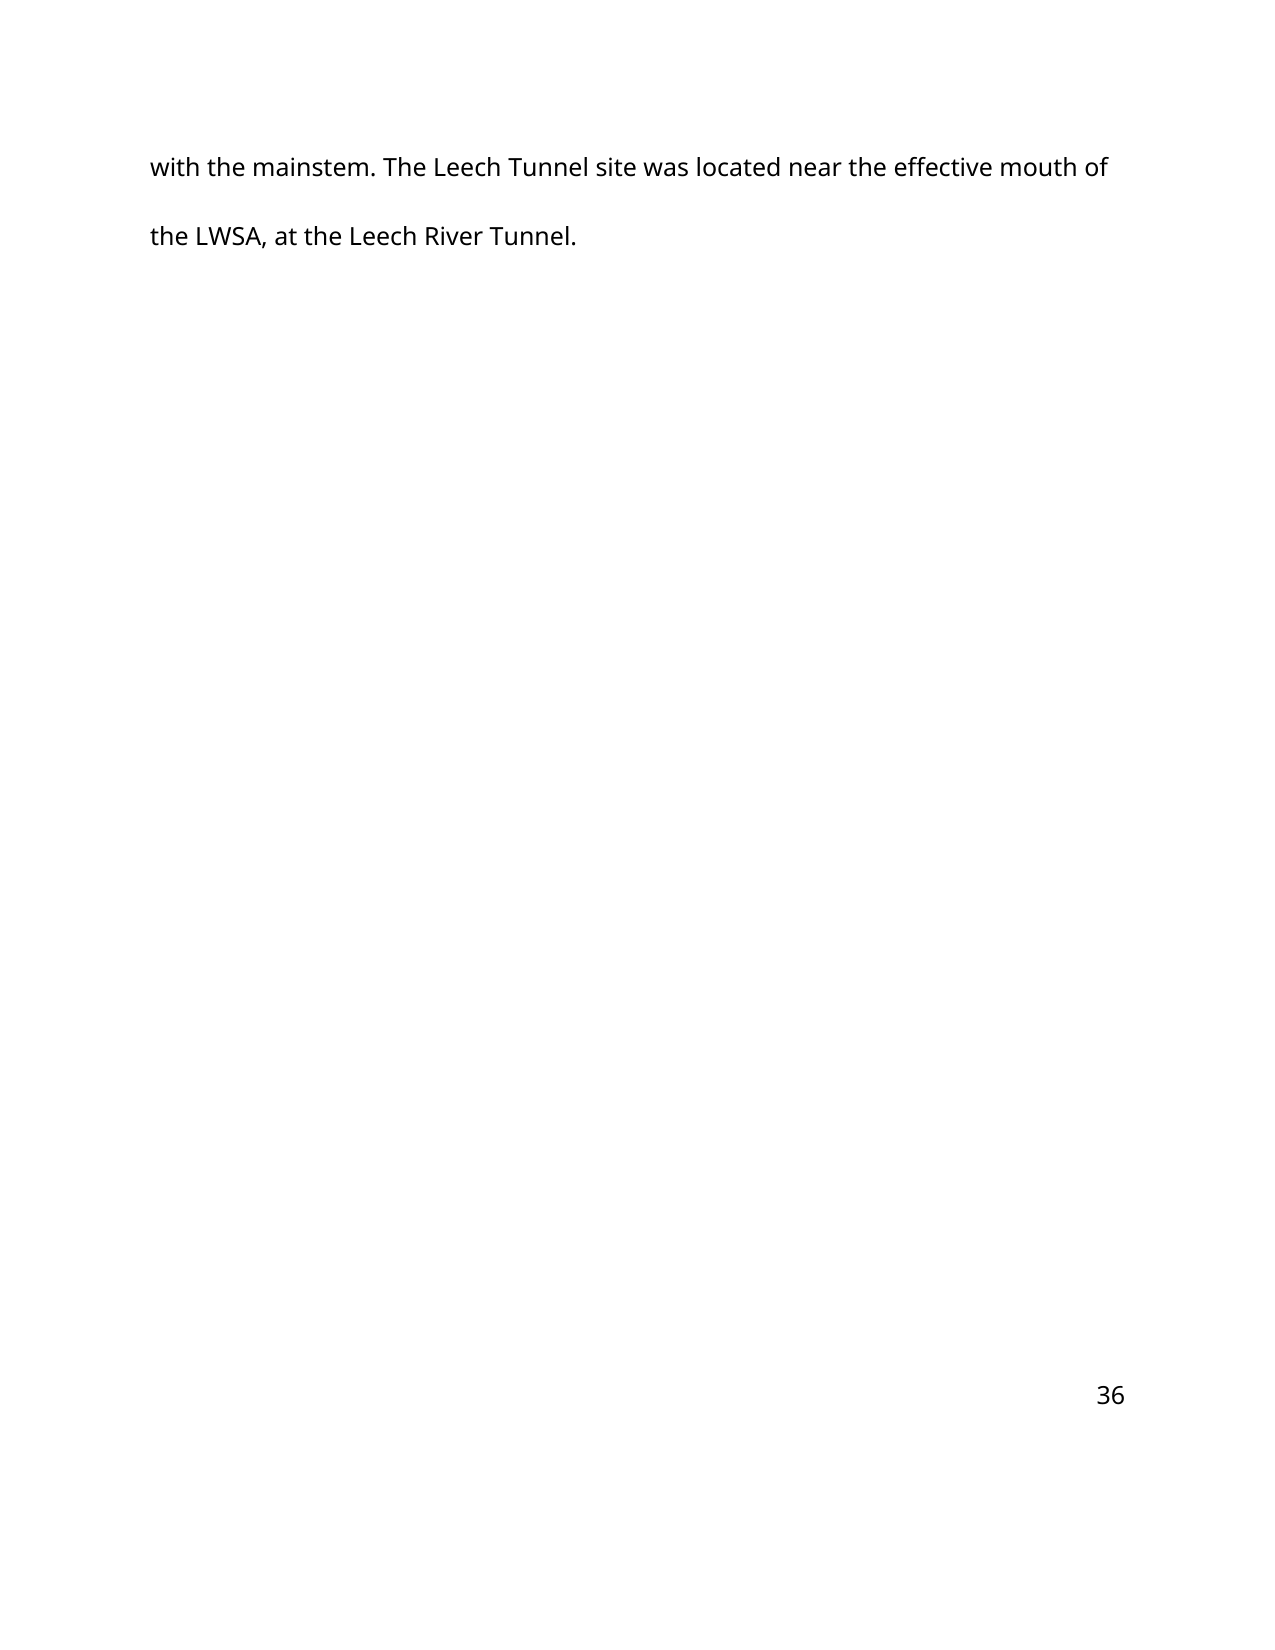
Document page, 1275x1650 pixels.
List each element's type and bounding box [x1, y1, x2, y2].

text [150, 150, 1125, 252]
